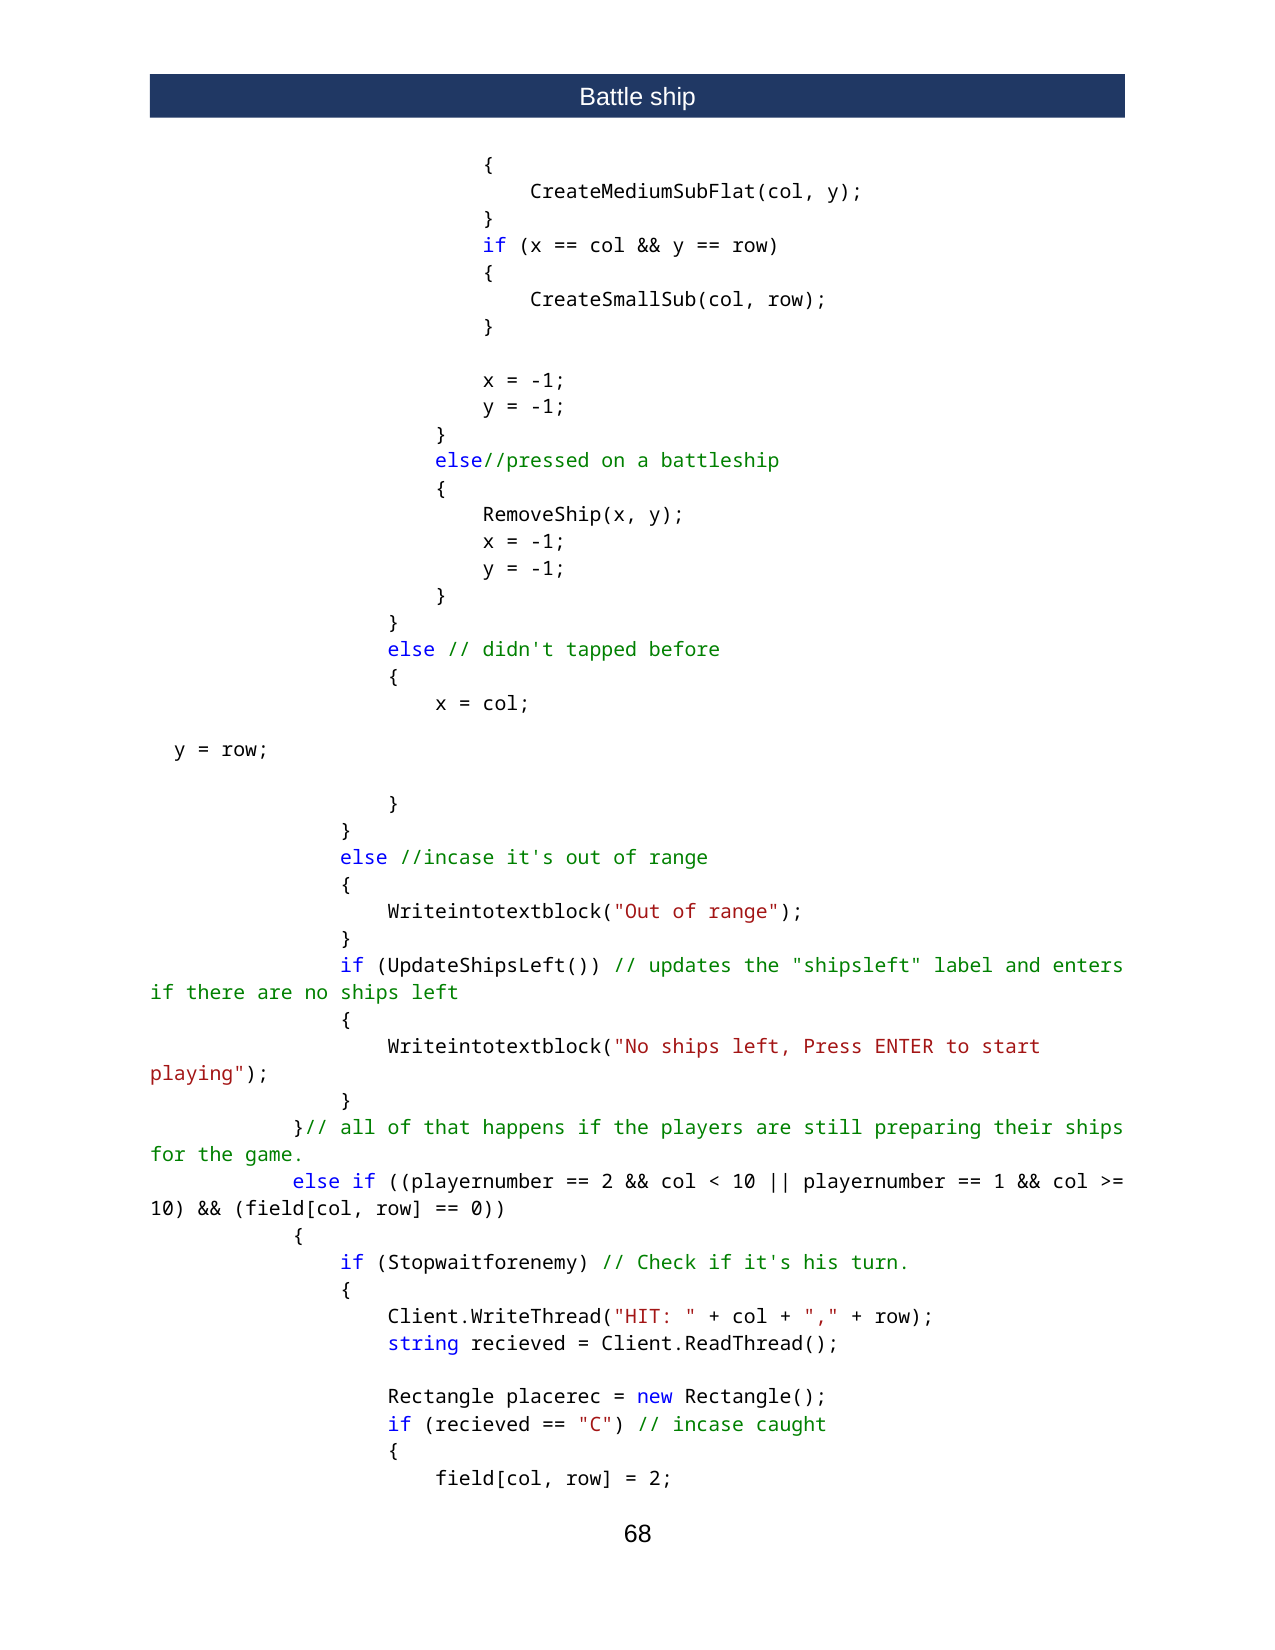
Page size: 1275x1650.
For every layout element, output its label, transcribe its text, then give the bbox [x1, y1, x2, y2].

text y = row; [150, 735, 1125, 762]
text } [150, 312, 1125, 339]
text } [150, 924, 1125, 951]
text } [150, 582, 1125, 609]
text else // didn't tapped before [150, 636, 1125, 663]
text x = -1; [150, 366, 1125, 393]
text Writeintotextblock("No ships left, Press ENTER to start playing"); [150, 1032, 1125, 1086]
text } [150, 609, 1125, 636]
text if (Stopwaitforenemy) // Check if it's his turn. [150, 1248, 1125, 1275]
text if (x == col && y == row) [150, 231, 1125, 258]
text Writeintotextblock("Out of range"); [150, 897, 1125, 924]
text { [150, 870, 1125, 897]
text { [150, 1275, 1125, 1302]
text CreateSmallSub(col, row); [150, 285, 1125, 312]
text Client.WriteThread("HIT: " + col + "," + row); [150, 1302, 1125, 1329]
text y = -1; [150, 555, 1125, 582]
text RemoveShip(x, y); [150, 501, 1125, 528]
text } [150, 420, 1125, 447]
text } [150, 204, 1125, 231]
text } [150, 789, 1125, 816]
text } [150, 816, 1125, 843]
text else //incase it's out of range [150, 843, 1125, 870]
text else if ((playernumber == 2 && col < 10 || playernumber == 1 && col >= 10) && (field[col, row] == 0)) [150, 1167, 1125, 1221]
text string recieved = Client.ReadThread(); [150, 1329, 1125, 1356]
text { [150, 258, 1125, 285]
text { [150, 1005, 1125, 1032]
text if (recieved == "C") // incase caught [150, 1410, 1125, 1437]
text CreateMediumSubFlat(col, y); [150, 177, 1125, 204]
text { [150, 1221, 1125, 1248]
text x = -1; [150, 528, 1125, 555]
text { [150, 150, 1125, 177]
text if (UpdateShipsLeft()) // updates the "shipsleft" label and enters if there are no ships left [150, 951, 1125, 1005]
text y = -1; [150, 393, 1125, 420]
text }// all of that happens if the players are still preparing their ships for the game. [150, 1113, 1125, 1167]
text x = col; [150, 689, 1125, 717]
text { [150, 663, 1125, 689]
text } [150, 1086, 1125, 1113]
text { [150, 474, 1125, 501]
text { [150, 1437, 1125, 1464]
text else//pressed on a battleship [150, 447, 1125, 474]
text Rectangle placerec = new Rectangle(); [150, 1383, 1125, 1410]
text field[col, row] = 2; [150, 1464, 1125, 1491]
